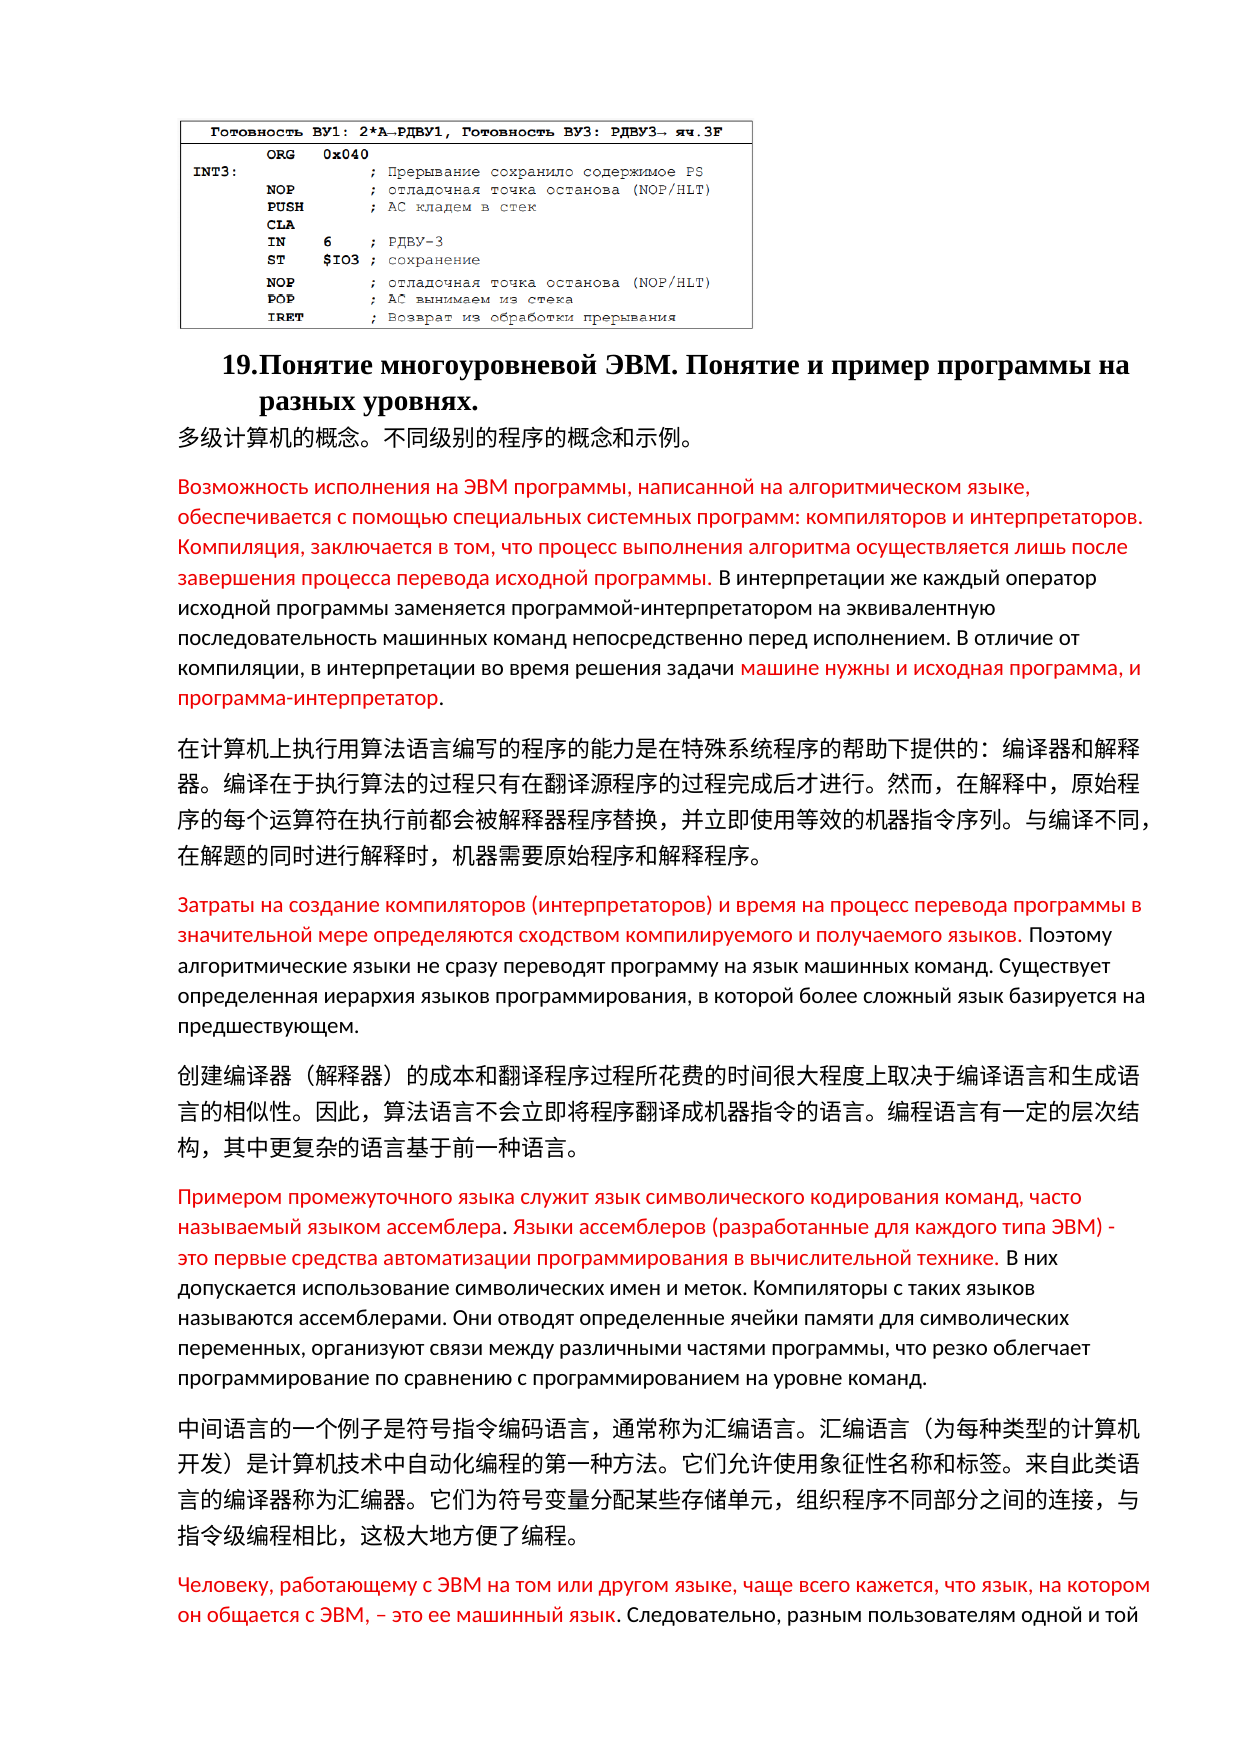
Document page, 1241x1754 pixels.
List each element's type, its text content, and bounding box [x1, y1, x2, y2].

text Возможность исполнения на ЭВМ программы, написанной на алгоритмическом языке, обеспечивается с помощью специальных системных программ: компиляторов и интерпретаторов. Компиляция, заключается в том, что процесс выполнения алгоритма осуществляется лишь после завершения процесса перевода исходной программы. В интерпретации же каждый оператор исходной программы заменяется программой-интерпретатором на эквивалентную последовательность машинных команд непосредственно перед исполнением. В отличие от компиляции, в интерпретации во время решения задачи машине нужны и исходная программа, и программа-интерпретатор. [177, 472, 1152, 712]
picture [177, 118, 755, 329]
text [177, 1570, 1152, 1629]
text Примером промежуточного языка служит язык символического кодирования команд, часто называемый языком ассемблера. Языки ассемблеров (разработанные для каждого типа ЭВМ) - это первые средства автоматизации программирования в вычислительной технике. В них допускается использование символических имен и меток. Компиляторы с таких языков называются ассемблерами. Они отводят определенные ячейки памяти для символических переменных, организуют связи между различными частями программы, что резко облегчает программирование по сравнению с программированием на уровне команд. [177, 1182, 1152, 1392]
text 多级计算机的概念。不同级别的程序的概念和示例。 [177, 419, 1152, 453]
text 在计算机上执行用算法语言编写的程序的能力是在特殊系统程序的帮助下提供的：编译器和解释器。编译在于执行算法的过程只有在翻译源程序的过程完成后才进行。然而，在解释中，原始程序的每个运算符在执行前都会被解释器程序替换，并立即使用等效的机器指令序列。与编译不同，在解题的同时进行解释时，机器需要原始程序和解释程序。 [177, 730, 1152, 871]
text 中间语言的一个例子是符号指令编码语言，通常称为汇编语言。汇编语言（为每种类型的计算机开发）是计算机技术中自动化编程的第一种方法。它们允许使用象征性名称和标签。来自此类语言的编译器称为汇编器。它们为符号变量分配某些存储单元，组织程序不同部分之间的连接，与指令级编程相比，这极大地方便了编程。 [177, 1410, 1152, 1551]
text Затраты на создание компиляторов (интерпретаторов) и время на процесс перевода программы в значительной мере определяются сходством компилируемого и получаемого языков. Поэтому алгоритмические языки не сразу переводят программу на язык машинных команд. Существует определенная иерархия языков программирования, в которой более сложный язык базируется на предшествующем. [177, 890, 1152, 1039]
text 创建编译器（解释器）的成本和翻译程序过程所花费的时间很大程度上取决于编译语言和生成语言的相似性。因此，算法语言不会立即将程序翻译成机器指令的语言。编程语言有一定的层次结构，其中更复杂的语言基于前一种语言。 [177, 1058, 1152, 1163]
text Понятие многоуровневой ЭВМ. Понятие и пример программы на разных уровнях. [221, 347, 1152, 417]
